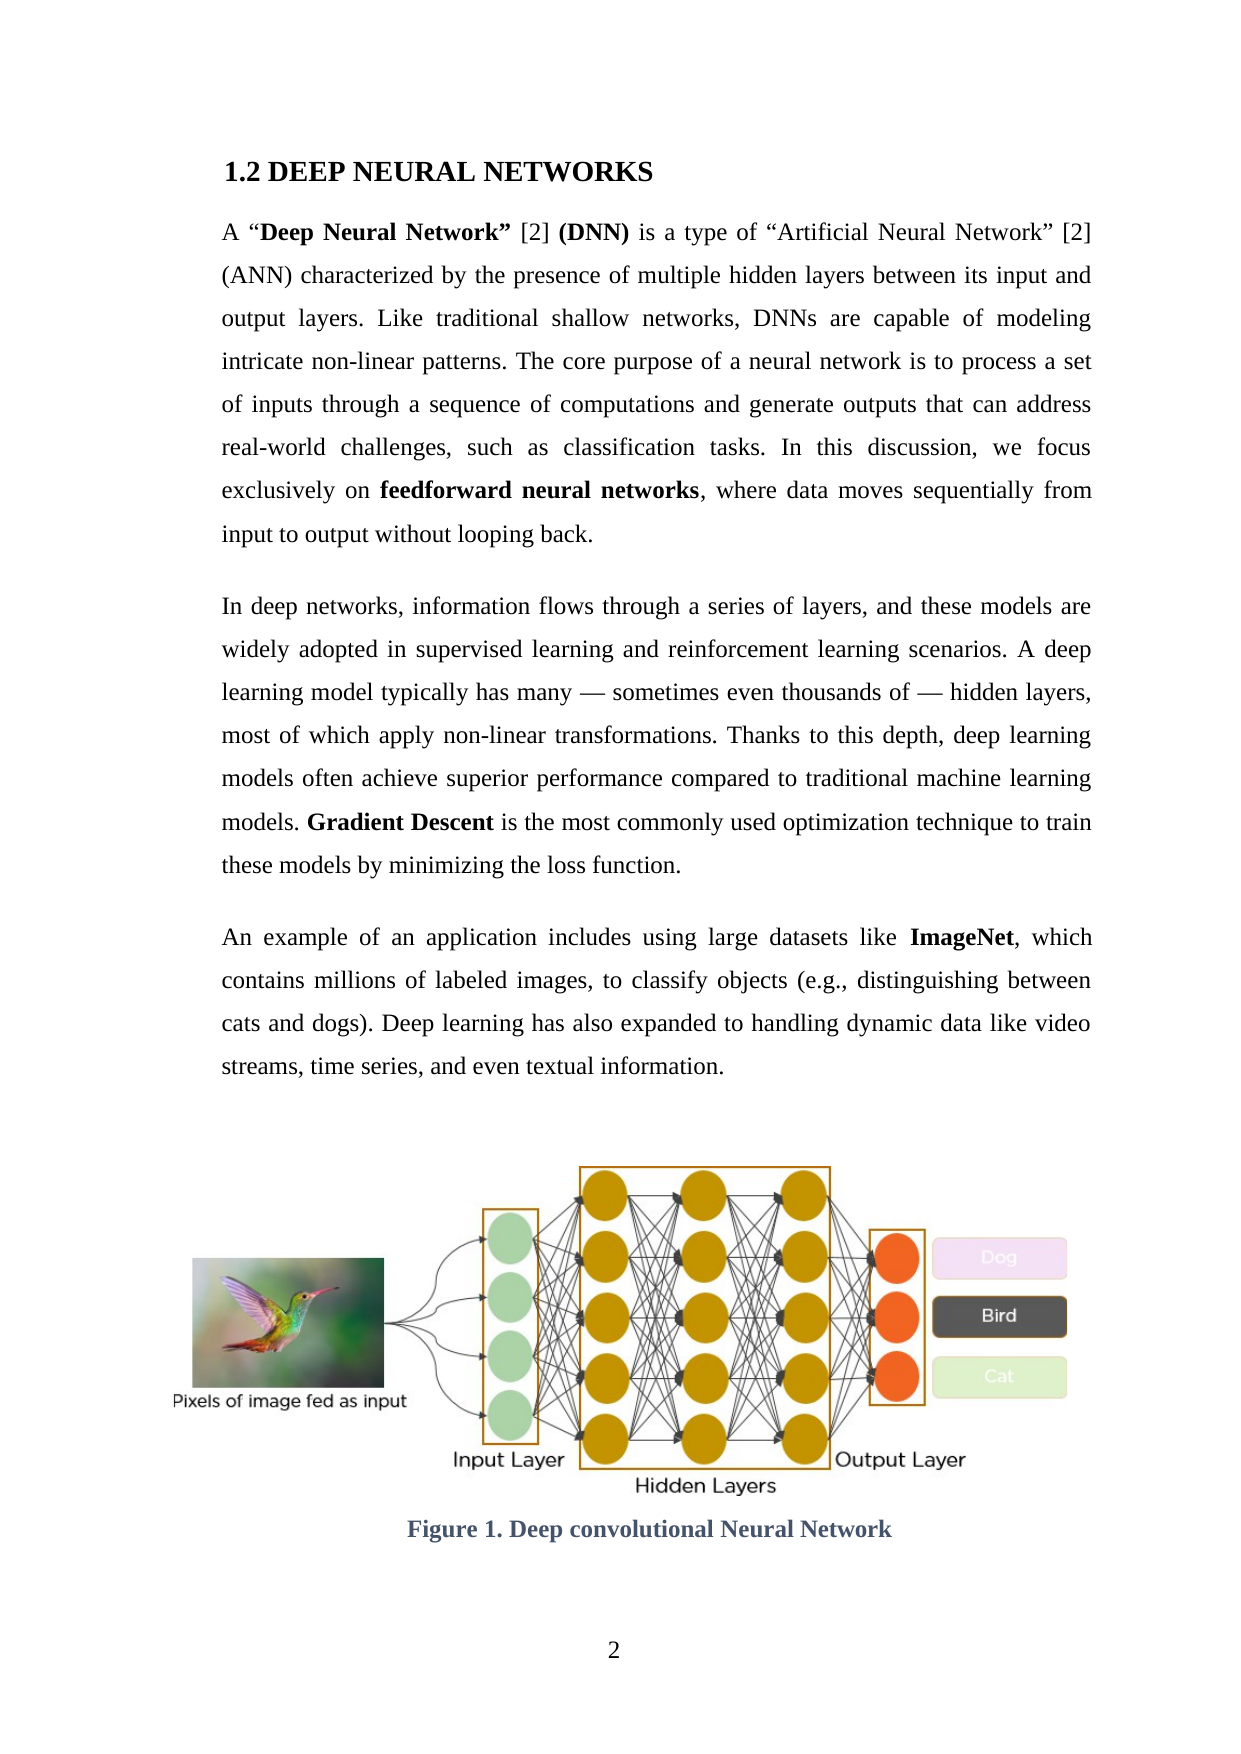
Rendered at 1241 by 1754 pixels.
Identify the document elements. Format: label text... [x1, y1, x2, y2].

subtitle DEEP NEURAL NETWORKS [224, 154, 1092, 188]
picture [173, 1166, 1068, 1496]
text In deep networks, information flows through a series of layers, and these models are widely adopted in supervised learning and reinforcement learning scenarios. A deep learning model typically has many — sometimes even thousands of — hidden layers, most of which apply non-linear transformations. Thanks to this depth, deep learning models often achieve superior performance compared to traditional machine learning models. Gradient Descent is the most commonly used optimization technique to train these models by minimizing the loss function. [221, 591, 1092, 878]
text An example of an application includes using large datasets like ImageNet, which contains millions of labeled images, to classify objects (e.g., distinguishing between cats and dogs). Deep learning has also expanded to handling dynamic data like video streams, time series, and even textual information. [221, 922, 1092, 1080]
text A “Deep Neural Network” [2] (DNN) is a type of “Artificial Neural Network” [2] (ANN) characterized by the presence of multiple hidden layers between its input and output layers. Like traditional shallow networks, DNNs are capable of modeling intricate non-linear patterns. The core purpose of a neural network is to process a set of inputs through a sequence of computations and generate outputs that can address real-world challenges, such as classification tasks. In this discussion, we focus exclusively on feedforward neural networks, where data moves sequentially from input to output without looping back. [221, 217, 1092, 547]
